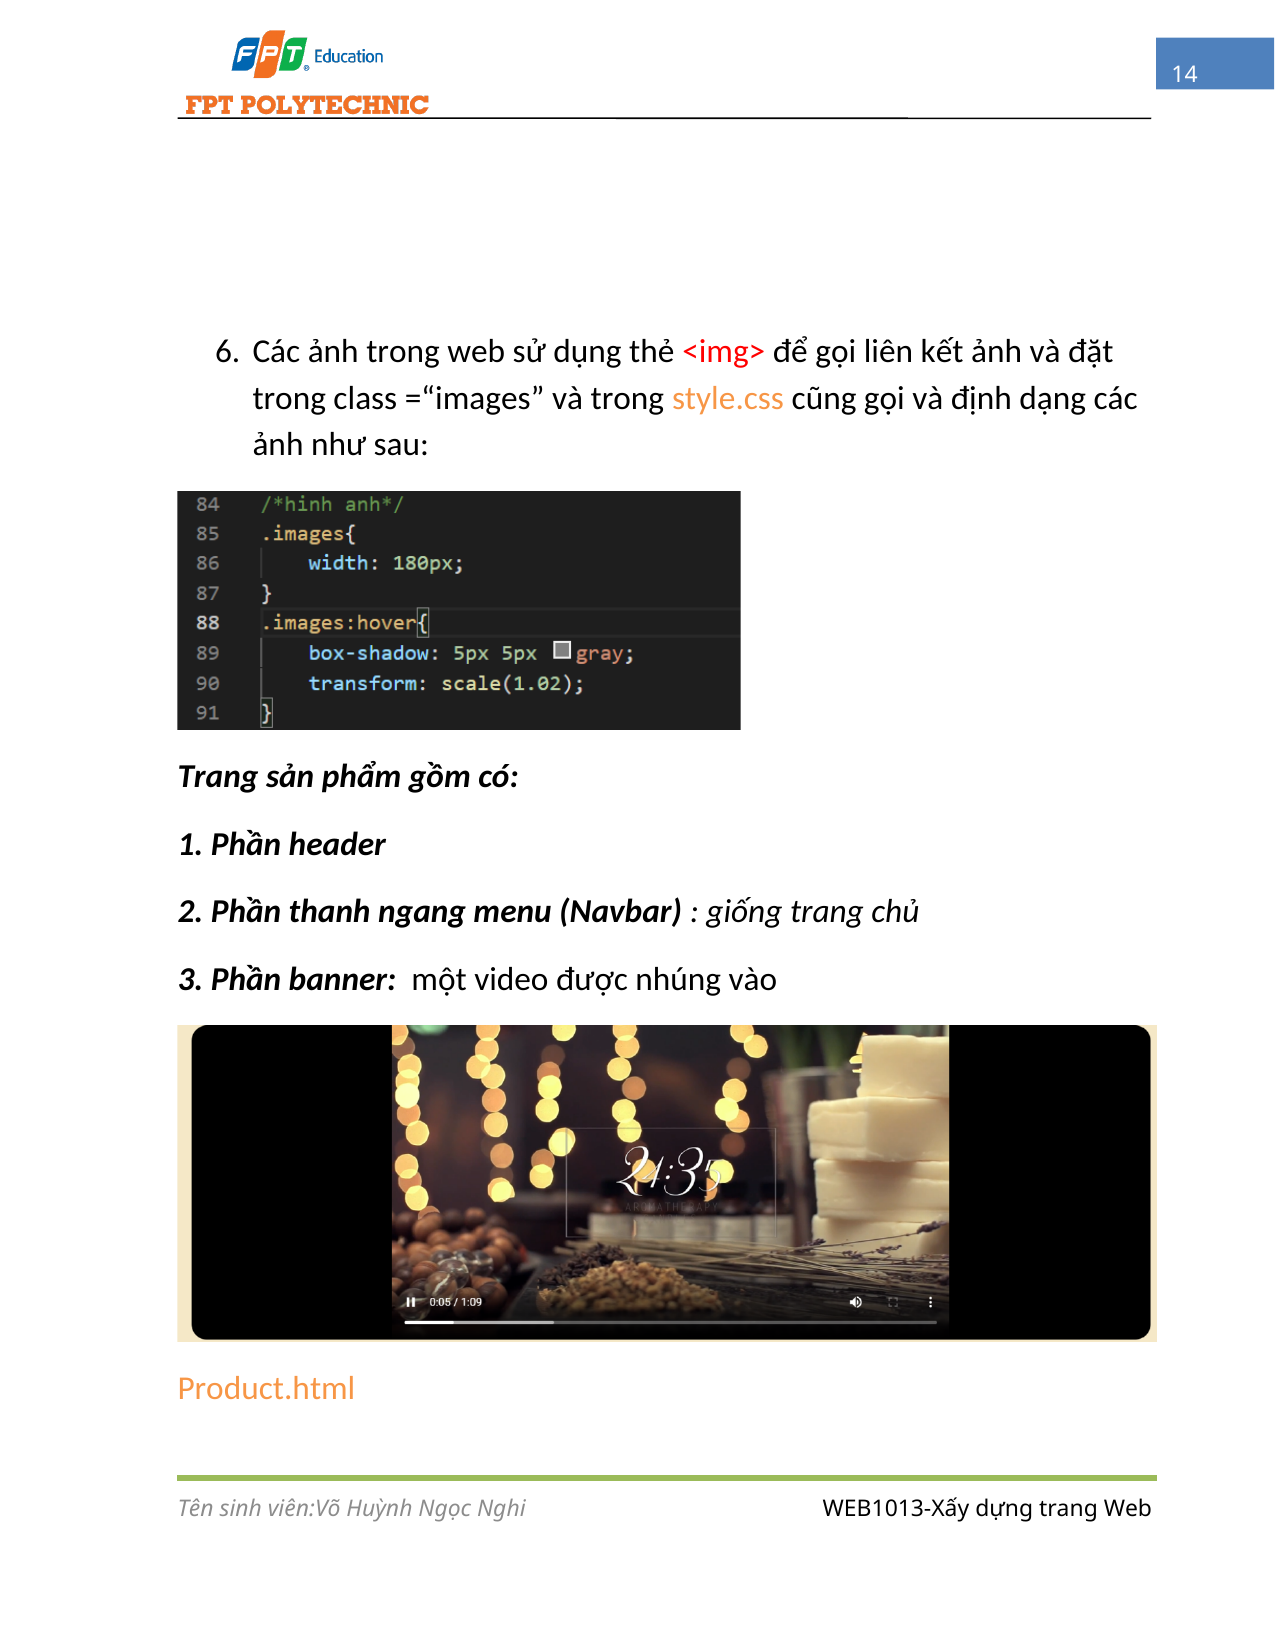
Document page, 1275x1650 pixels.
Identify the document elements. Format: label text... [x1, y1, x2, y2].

list Phần thanh ngang menu (Navbar) : giống trang chủ [177, 890, 1157, 931]
picture [177, 491, 741, 730]
list Trang sản phẩm gồm có: [177, 755, 1157, 796]
list Phần banner: một video được nhúng vào [177, 958, 1157, 999]
picture [177, 22, 437, 122]
list Phần header [177, 823, 1157, 863]
list Product.html [177, 1367, 1157, 1408]
list Các ảnh trong web sử dụng thẻ <img> để gọi liên kết ảnh và đặt trong class =“images” và trong style.css cũng gọi và định dạng các ảnh như sau: [215, 330, 1157, 464]
picture [177, 1025, 1157, 1342]
